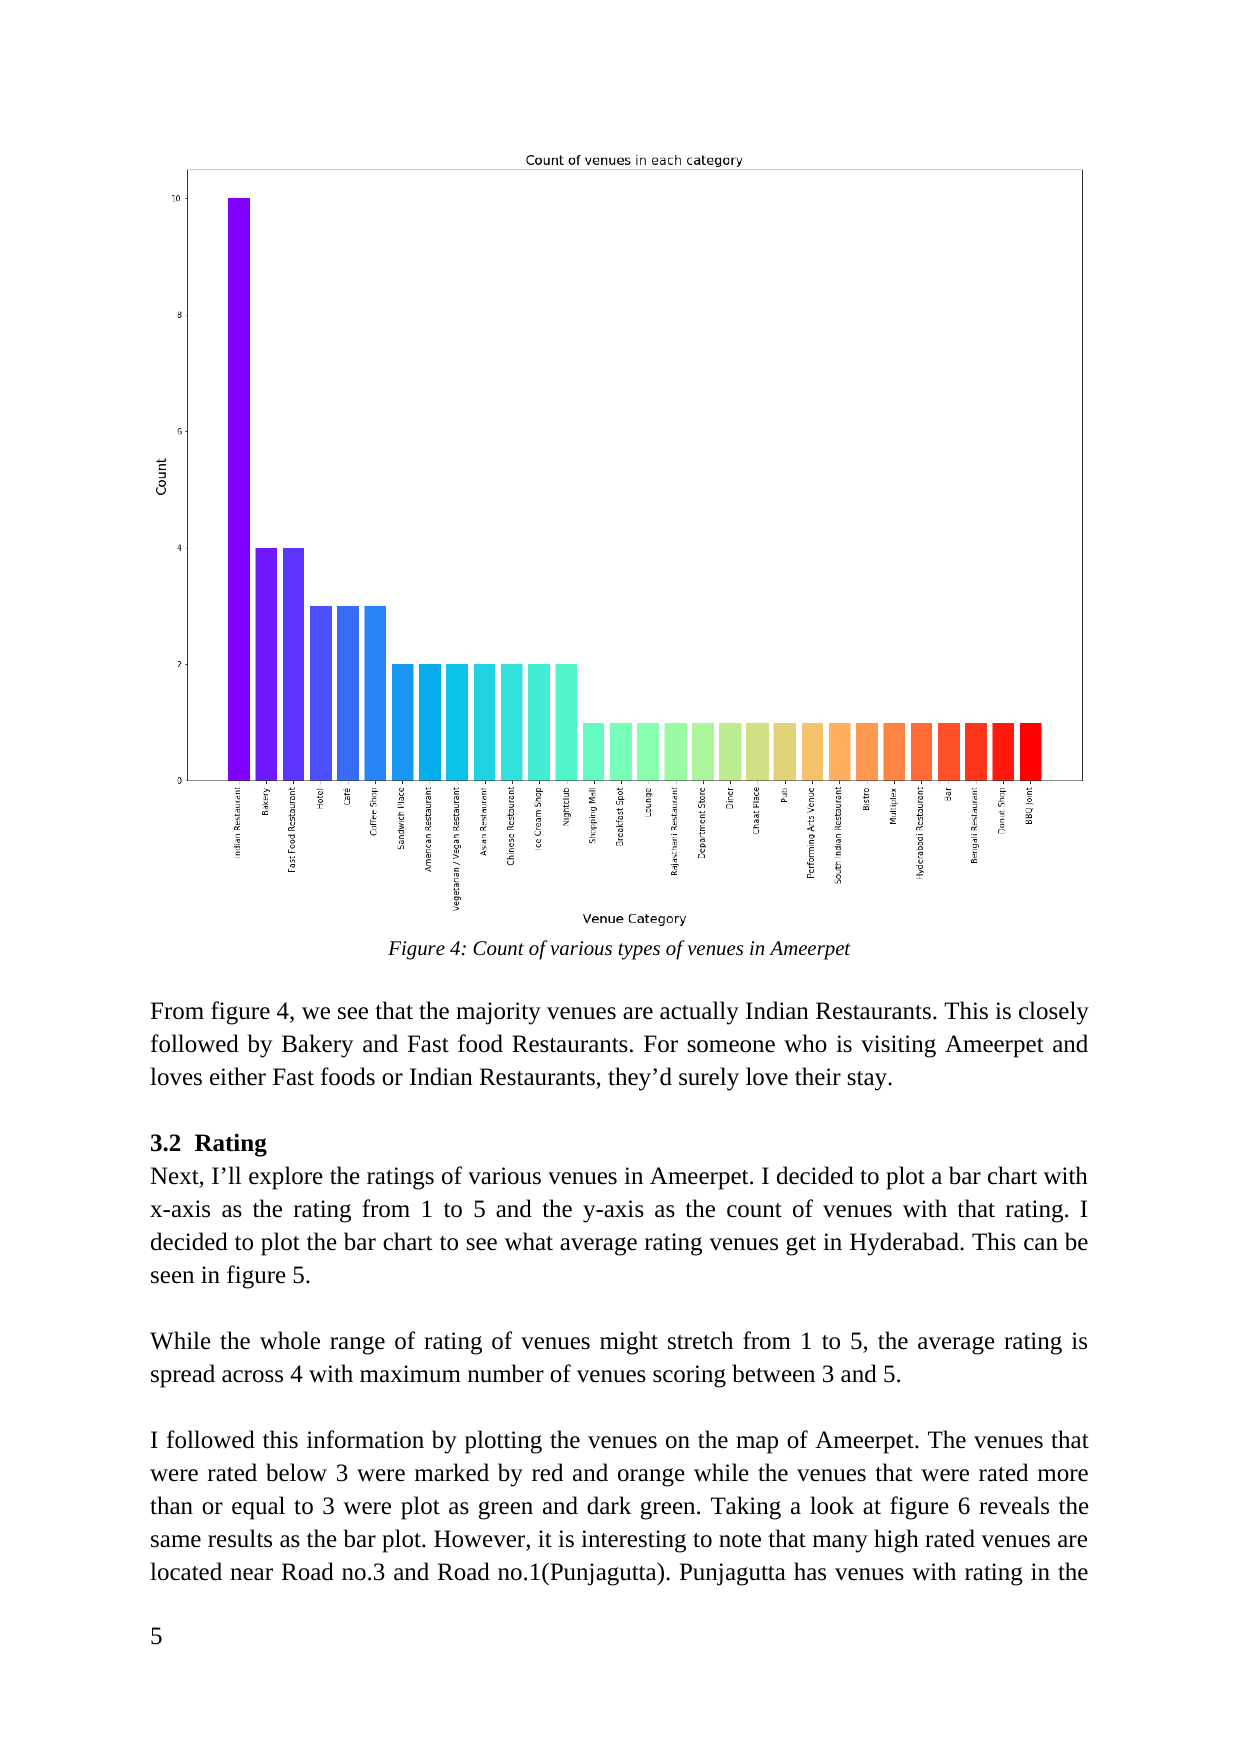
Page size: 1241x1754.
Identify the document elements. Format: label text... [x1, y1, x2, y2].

text Figure 4: Count of various types of venues in Ameerpet [150, 935, 1090, 959]
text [150, 1425, 1090, 1586]
text From figure 4, we see that the majority venues are actually Indian Restaurants. This is closely followed by Bakery and Fast food Restaurants. For someone who is visiting Ameerpet and loves either Fast foods or Indian Restaurants, they’d surely love their stay. [150, 996, 1090, 1091]
list Rating [150, 1128, 1090, 1157]
text Next, I’ll explore the ratings of various venues in Ameerpet. I decided to plot a bar chart with x-axis as the rating from 1 to 5 and the y-axis as the count of venues with that rating. I decided to plot the bar chart to see what average rating venues get in Hyderabad. This can be seen in figure 5. [150, 1161, 1090, 1289]
text While the whole range of rating of venues might stretch from 1 to 5, the average rating is spread across 4 with maximum number of venues scoring between 3 and 5. [150, 1326, 1090, 1388]
picture [150, 150, 1090, 931]
